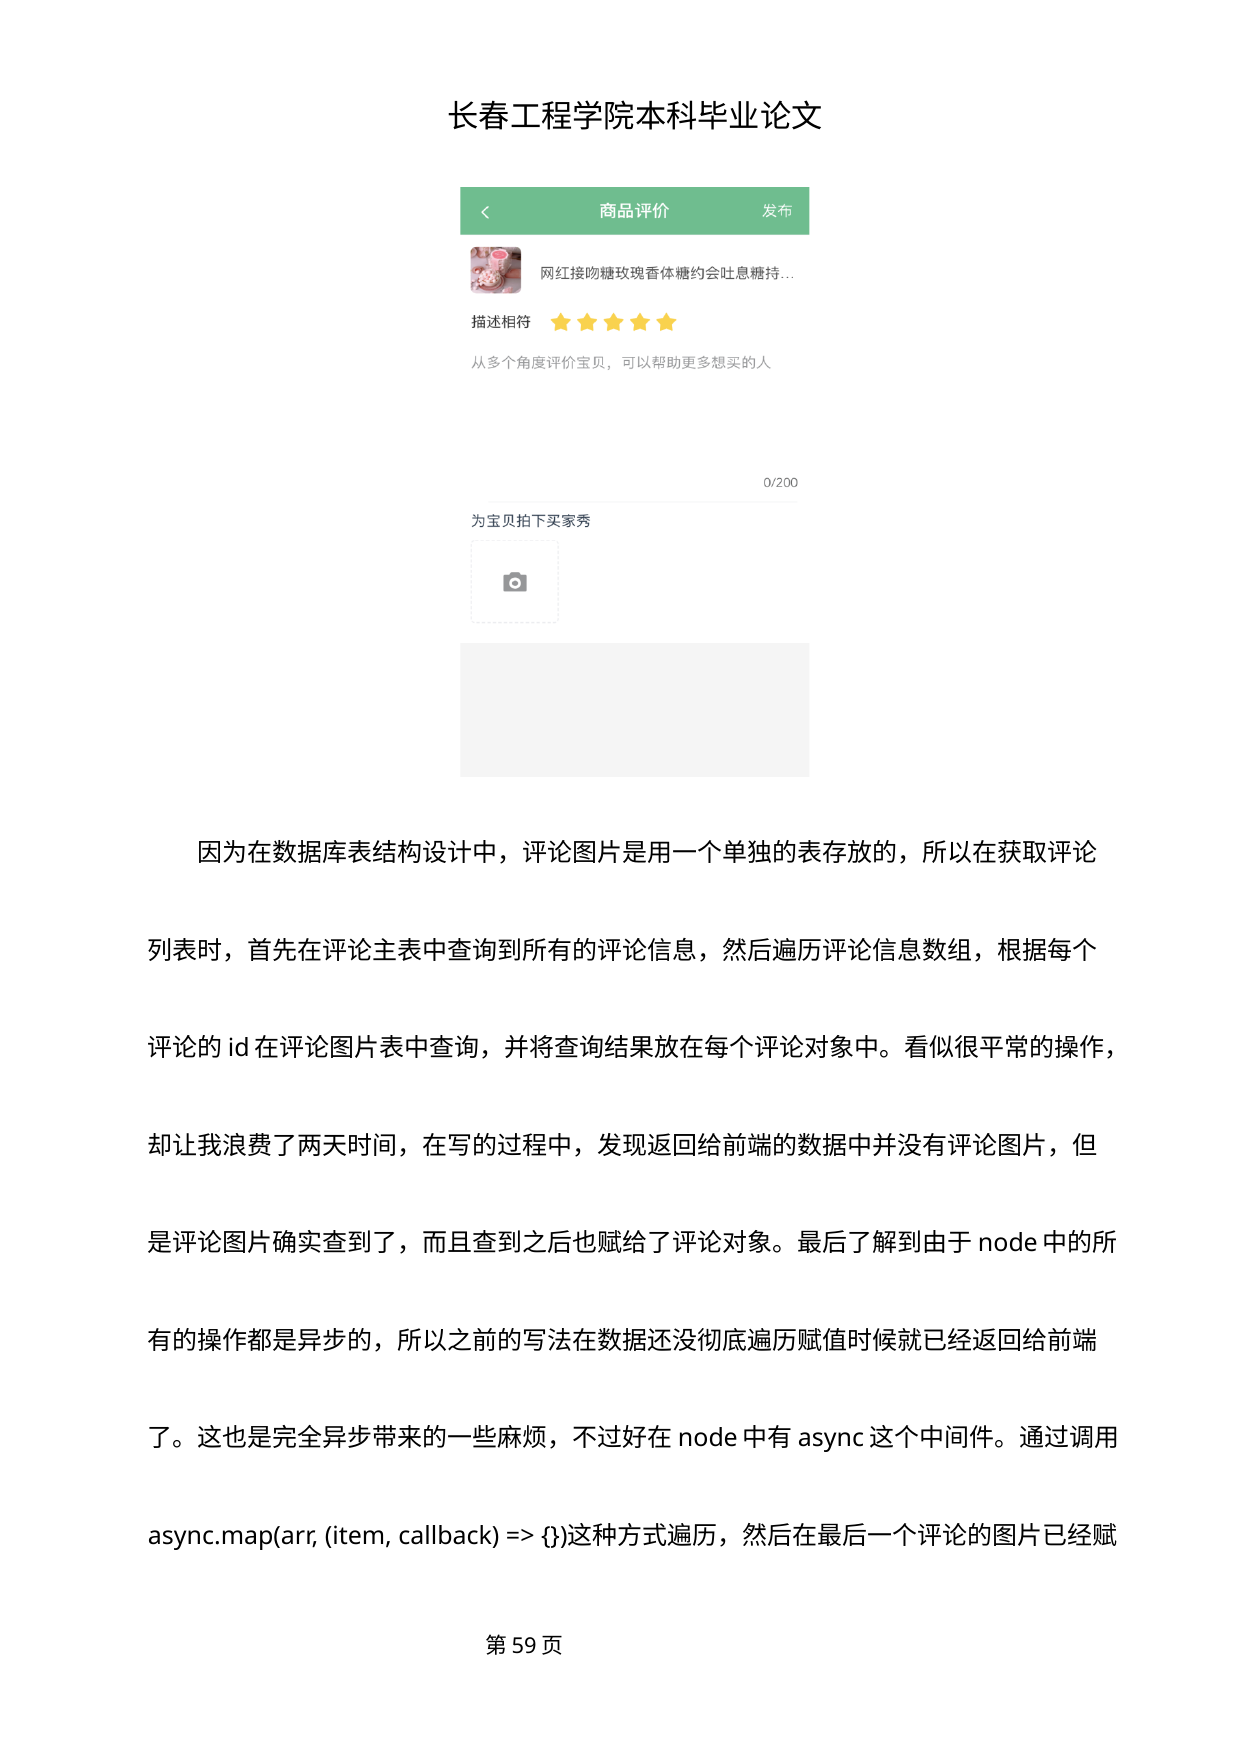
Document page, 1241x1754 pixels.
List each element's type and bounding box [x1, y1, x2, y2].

picture [460, 187, 810, 777]
text [148, 818, 1122, 1566]
